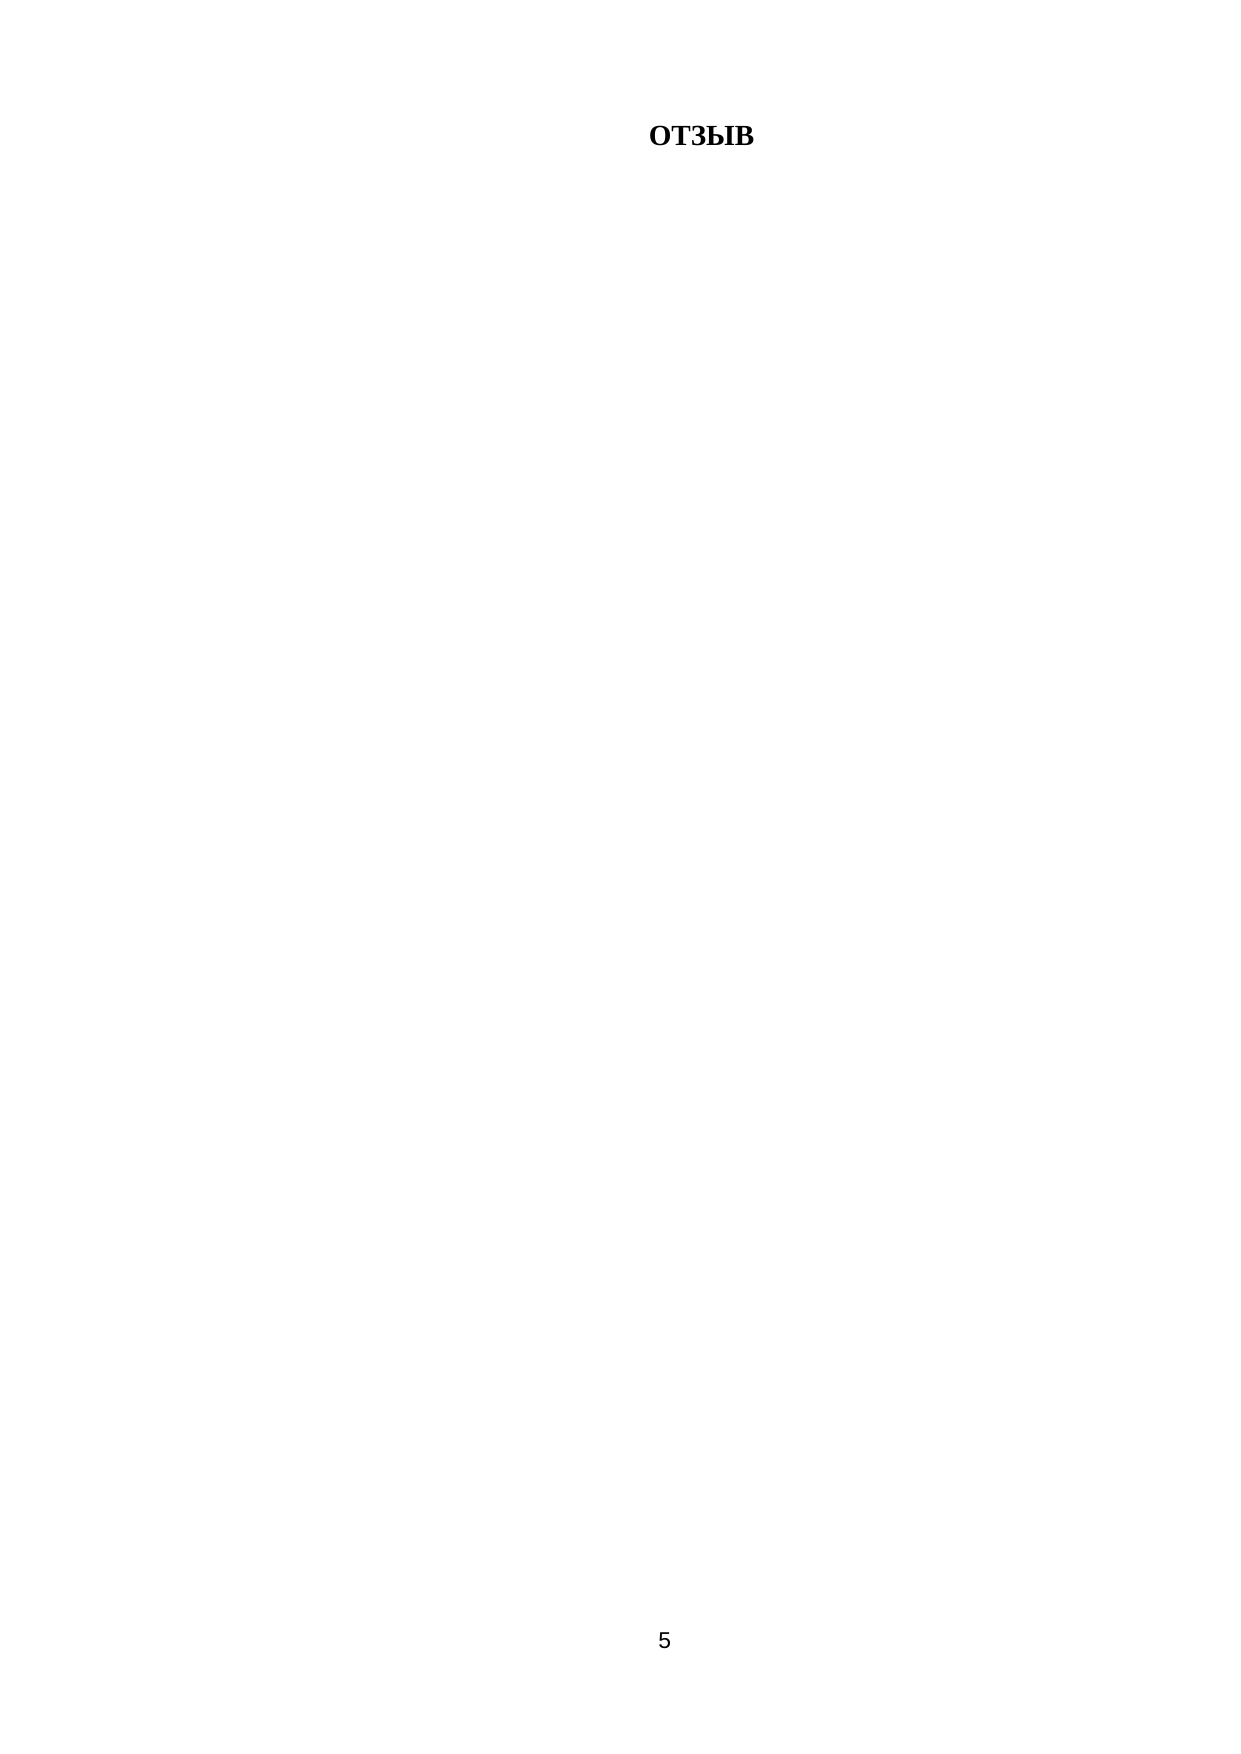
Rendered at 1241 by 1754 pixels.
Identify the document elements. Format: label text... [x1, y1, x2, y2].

text Отзыв [177, 118, 1152, 152]
